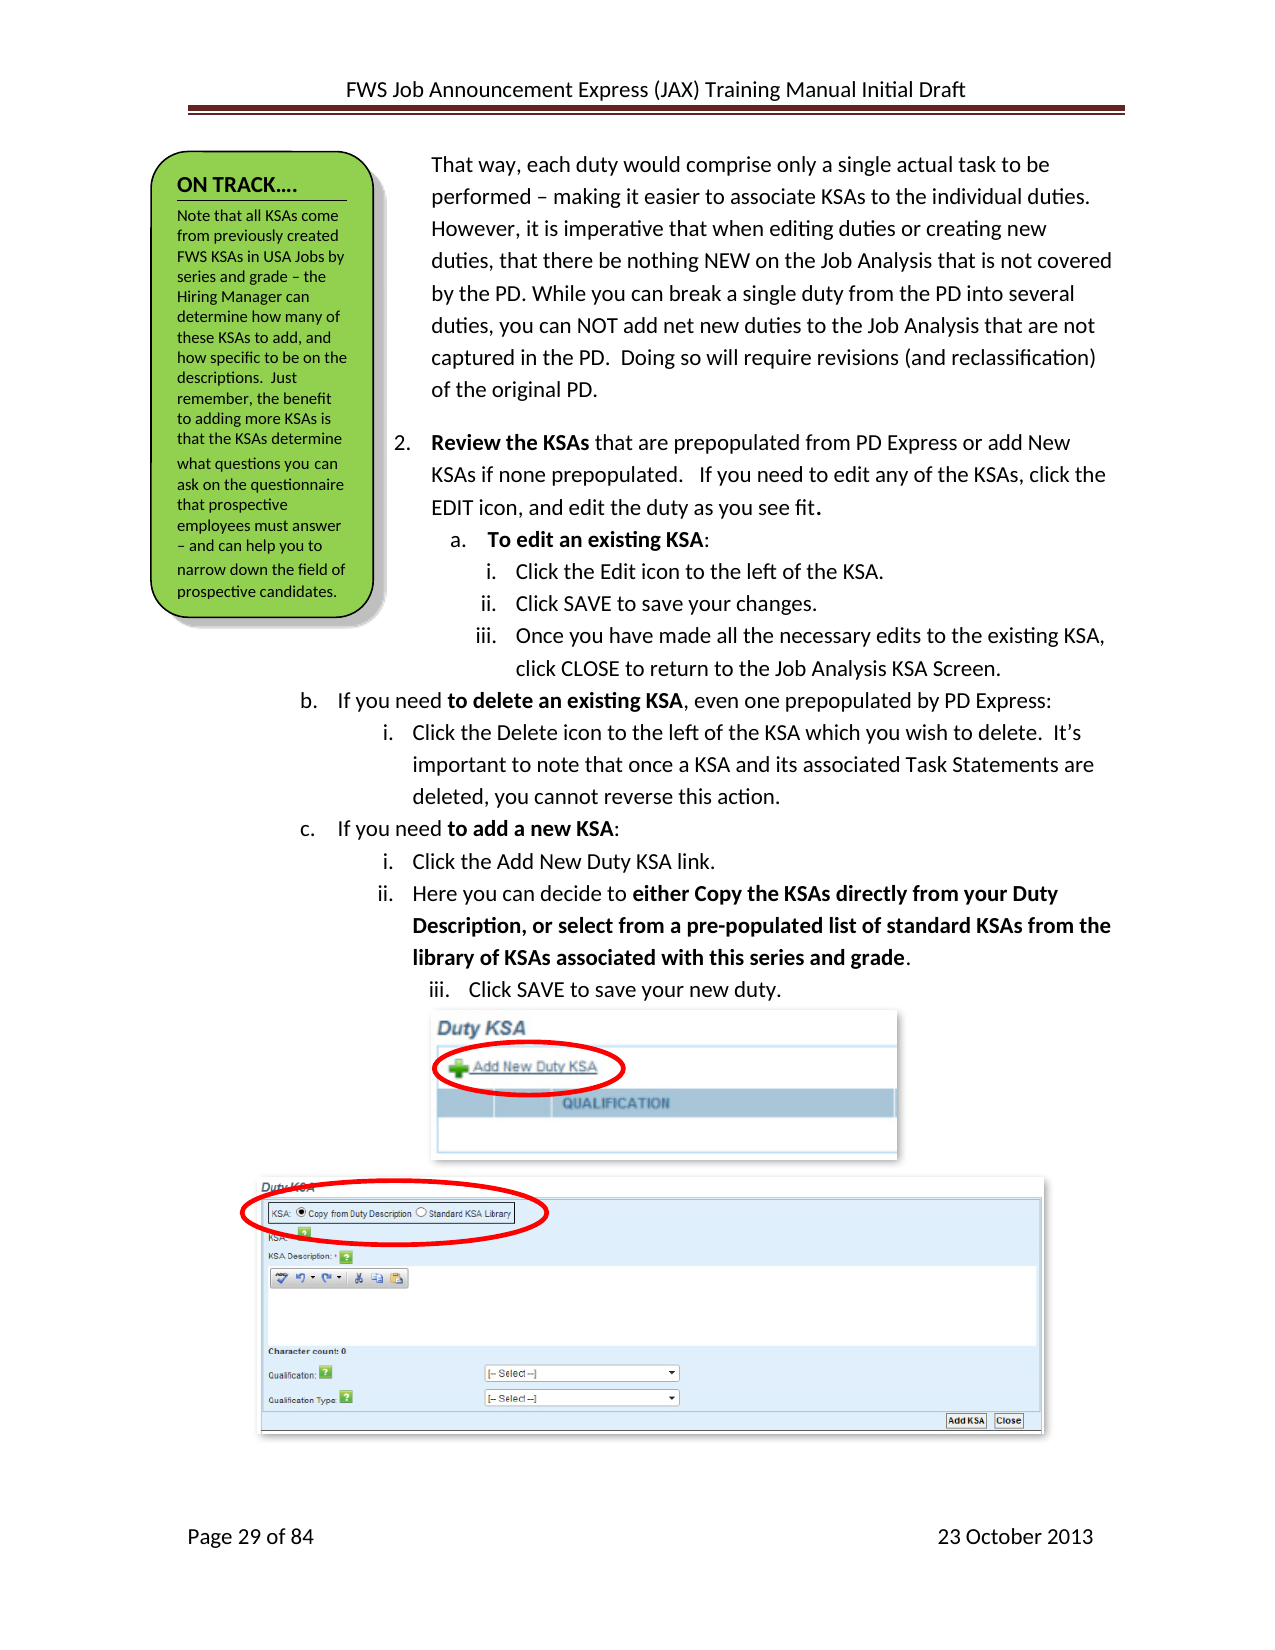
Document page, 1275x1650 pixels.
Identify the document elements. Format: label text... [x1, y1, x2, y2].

picture [257, 1183, 544, 1242]
list Click SAVE to save your changes. [497, 589, 1125, 617]
picture [257, 1177, 1044, 1434]
list Once you have made all the necessary edits to the existing KSA, click CLOSE to return to the Job Analysis KSA Screen. [497, 621, 1125, 682]
list Click SAVE to save your new duty. [450, 976, 1125, 1003]
list If you need to add a new KSA: [300, 814, 1125, 843]
picture [437, 1045, 620, 1092]
text That way, each duty would comprise only a single actual task to be performed – making it easier to associate KSAs to the individual duties. However, it is imperative that when editing duties or creating new duties, that there be nothing NEW on the Job Analysis that is not covered by the PD. While you can break a single duty from the PD into several duties, you can NOT add net new duties to the Job Analysis that are not captured in the PD. Doing so will require revisions (and reclassification) of the original PD. [431, 150, 1116, 403]
list Click the Add New Duty KSA link. [394, 847, 1125, 875]
list Click the Edit icon to the left of the KSA. [497, 557, 1125, 585]
list Here you can decide to either Copy the KSAs directly from your Duty Description, or select from a pre-populated list of standard KSAs from the library of KSAs associated with this series and grade. [394, 879, 1125, 971]
list To edit an existing KSA: [450, 525, 1116, 553]
picture [431, 1010, 897, 1160]
list If you need to delete an existing KSA, even one prepopulated by PD Express: [300, 686, 1125, 714]
list Click the Delete icon to the left of the KSA which you wish to delete. It’s important to note that once a KSA and its associated Task Statements are deleted, you cannot reverse this action. [394, 718, 1125, 810]
list Review the KSAs that are prepopulated from PD Express or add New KSAs if none prepopulated. If you need to edit any of the KSAs, click the EDIT icon, and edit the duty as you see fit. [394, 428, 1116, 521]
